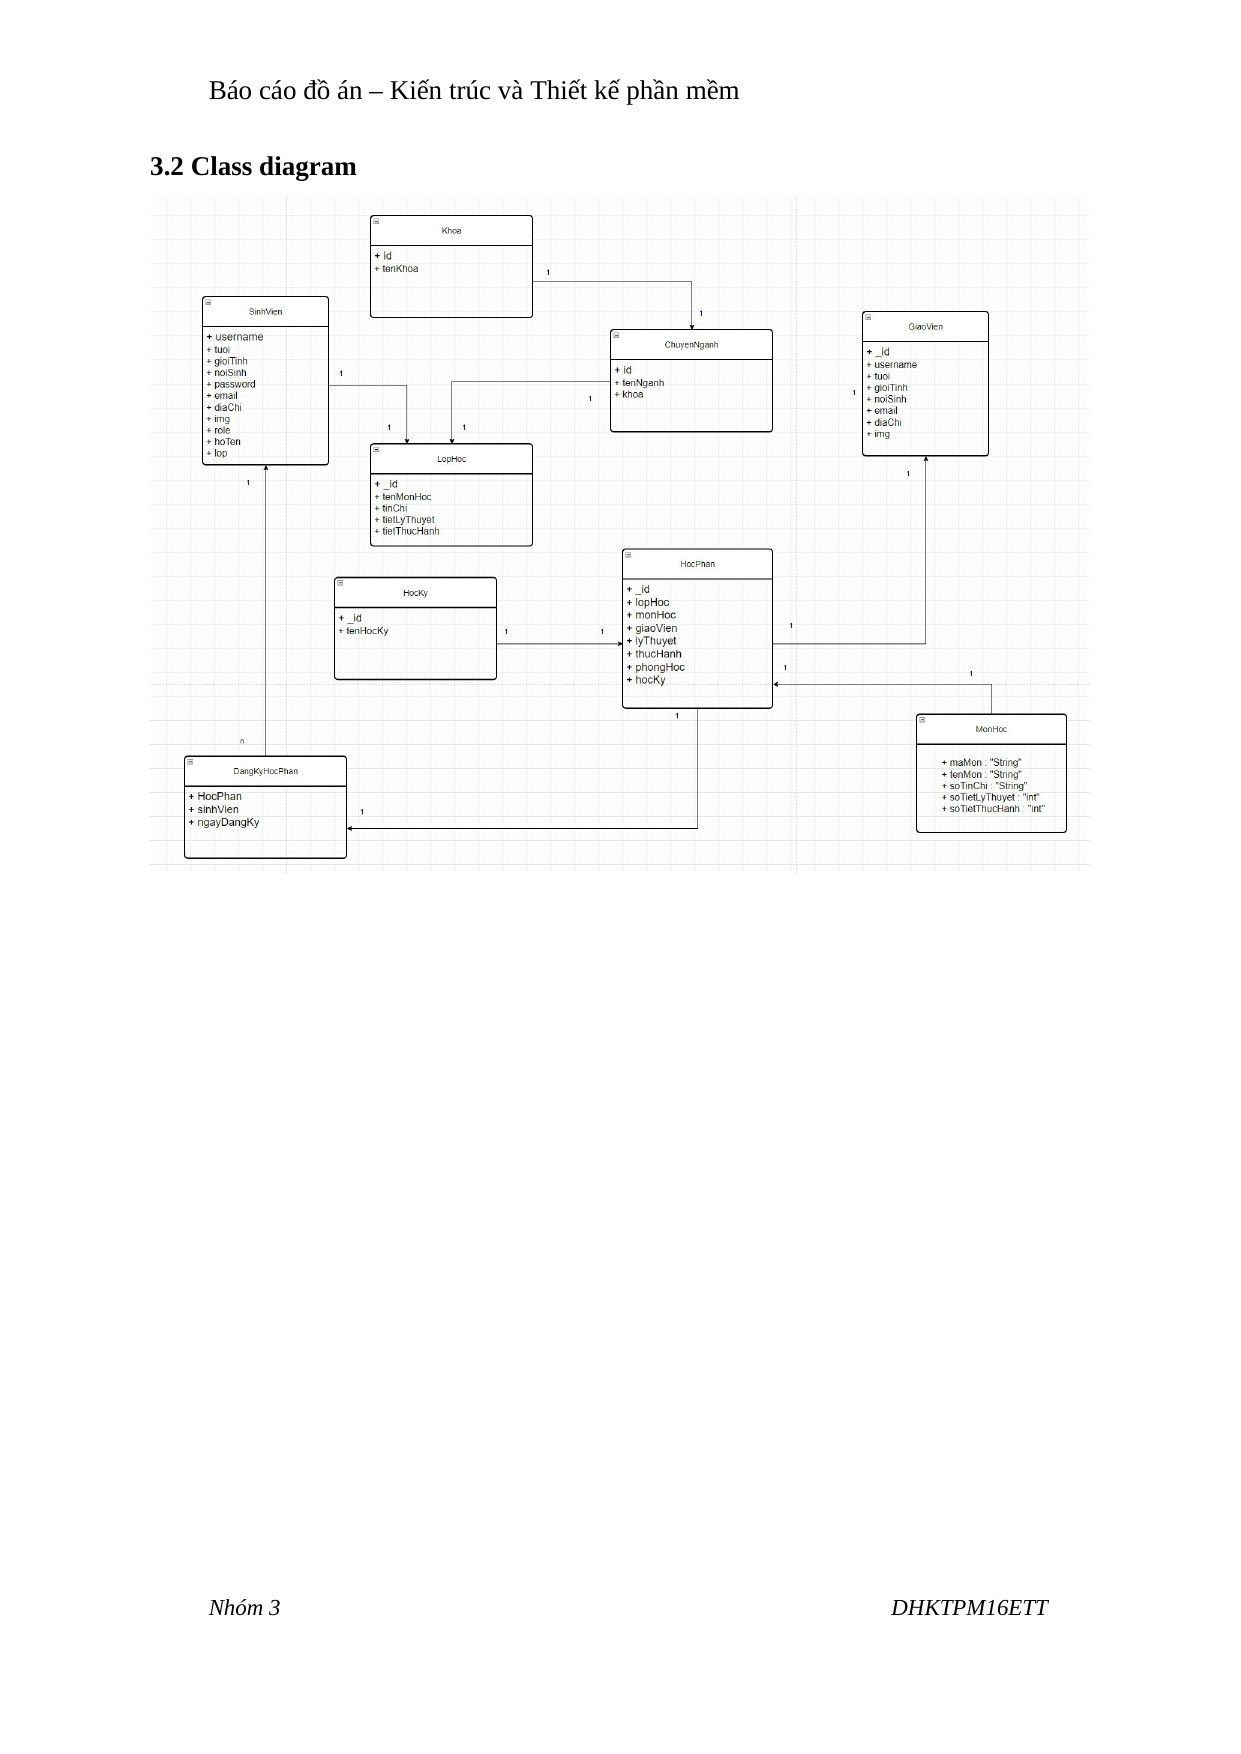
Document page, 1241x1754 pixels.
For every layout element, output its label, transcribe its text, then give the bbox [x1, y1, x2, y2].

picture [150, 196, 1091, 873]
subtitle Class diagram [150, 150, 1090, 181]
